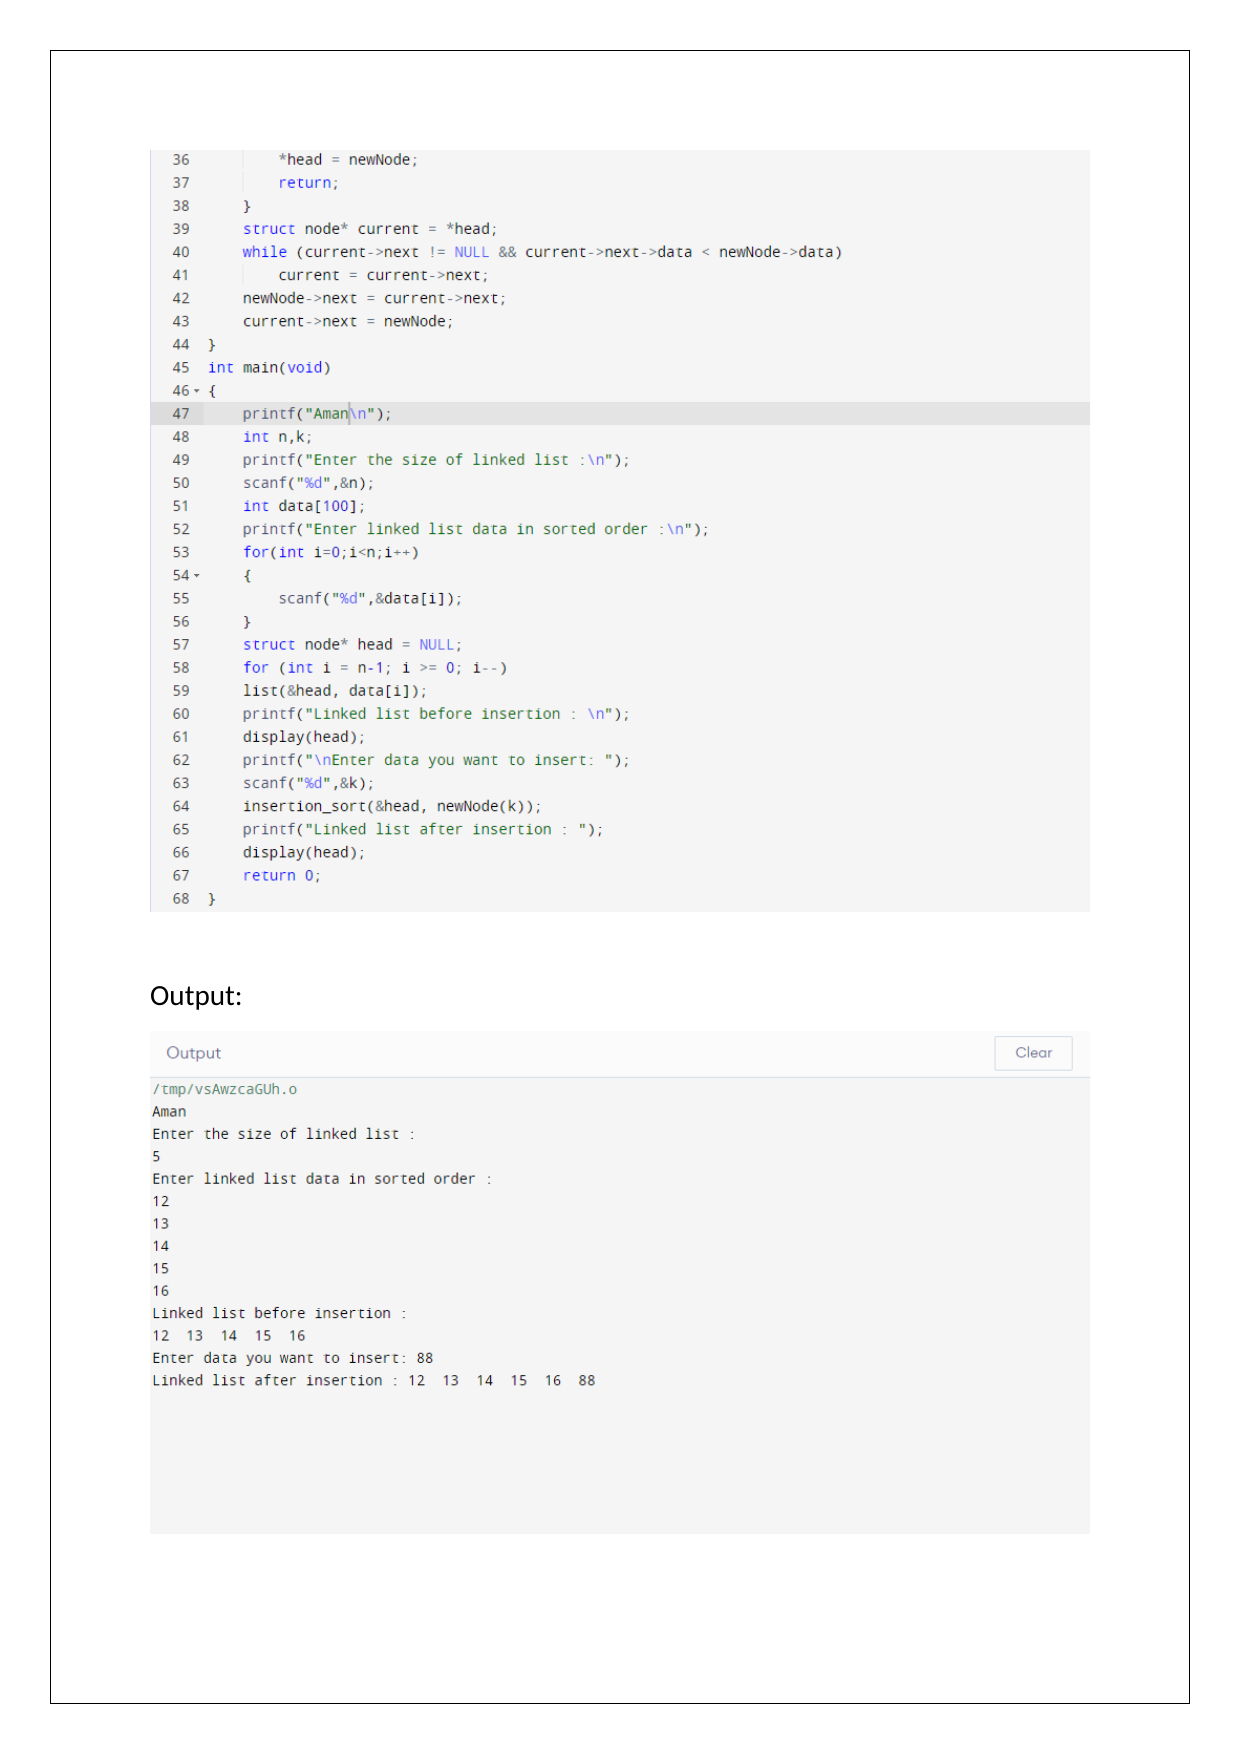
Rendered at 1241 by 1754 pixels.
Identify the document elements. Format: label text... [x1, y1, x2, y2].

text Output: [150, 977, 1090, 1012]
picture [150, 1031, 1091, 1534]
picture [150, 150, 1091, 912]
